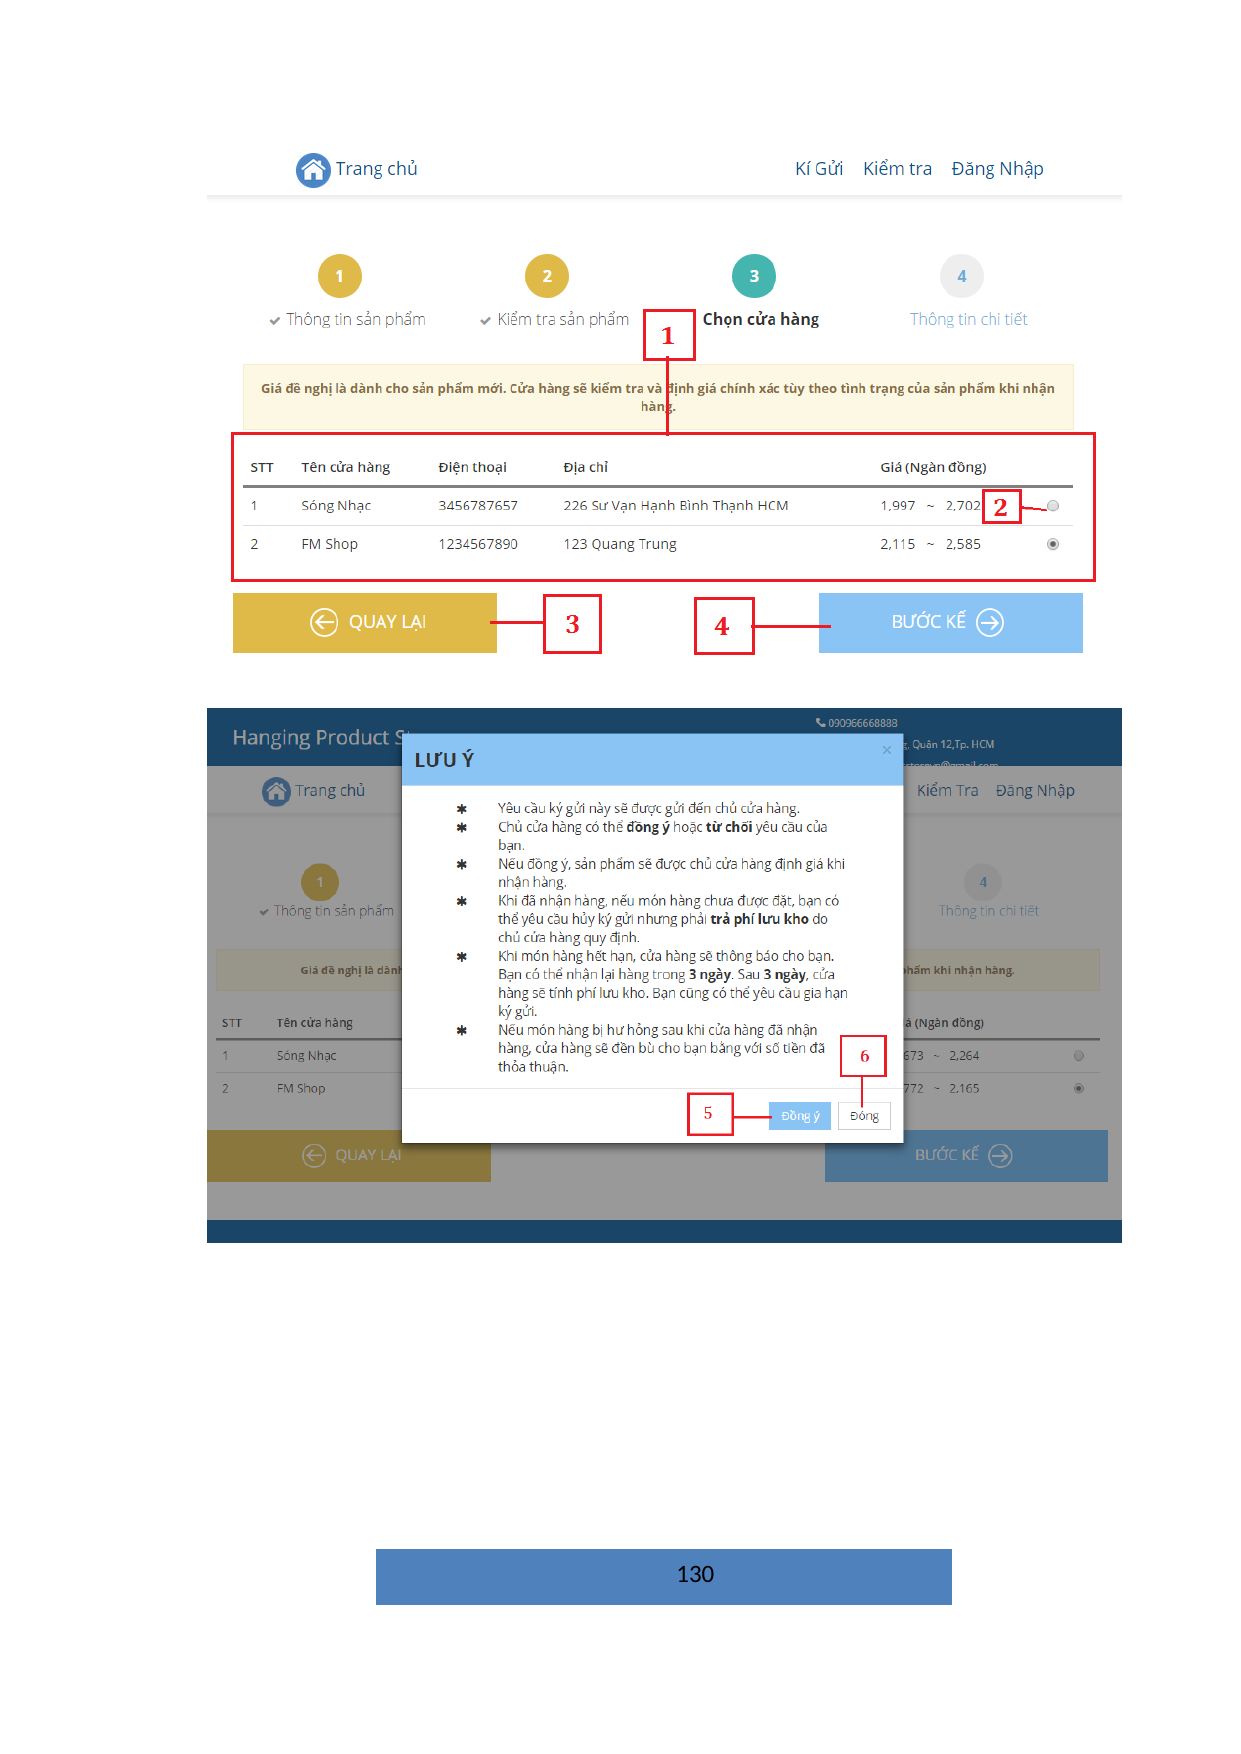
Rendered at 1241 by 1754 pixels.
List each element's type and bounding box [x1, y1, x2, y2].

picture [207, 708, 1122, 1243]
picture [207, 147, 1122, 692]
